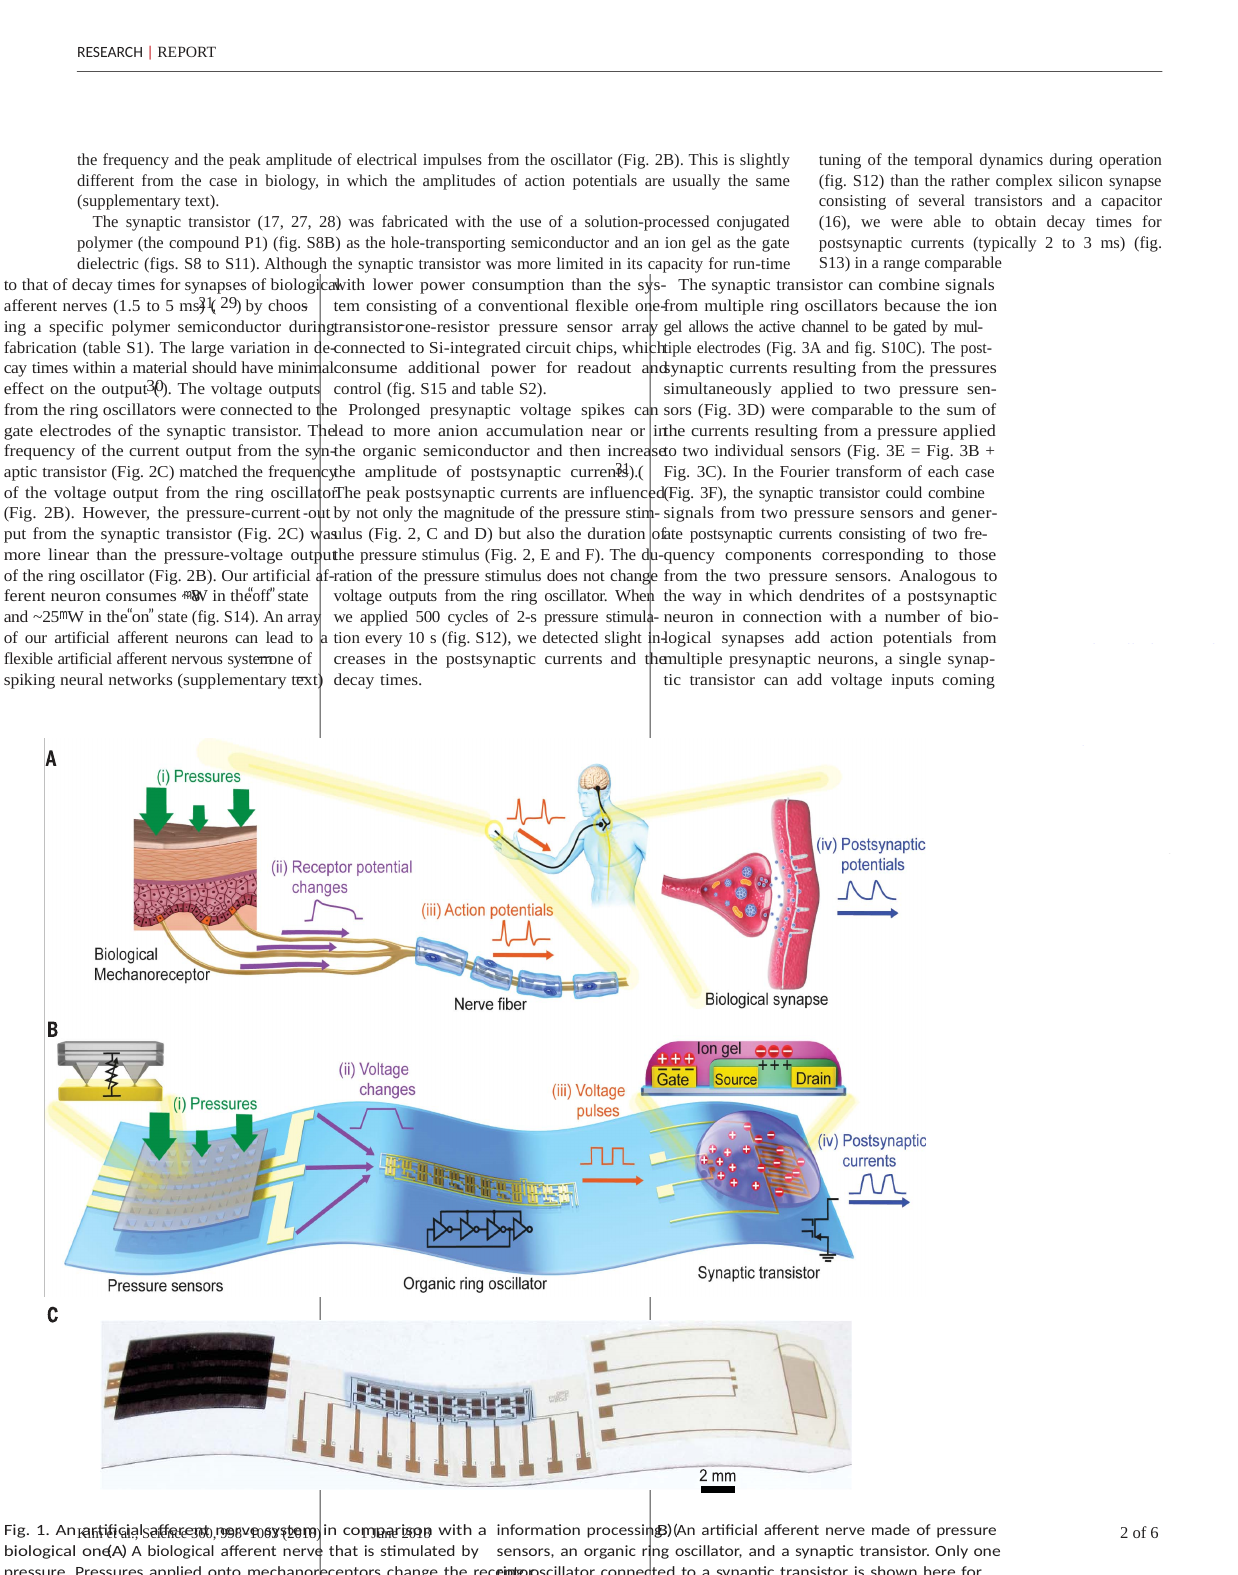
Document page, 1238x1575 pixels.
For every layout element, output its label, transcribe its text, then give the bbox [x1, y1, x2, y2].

picture [44, 274, 926, 1575]
picture [76, 58, 1163, 85]
text The synaptic transistor (17, 27, 28) was fabricated with the use of a solution-processed conjugated polymer (the compound P1) (fig. S8B) as the hole-transporting semiconductor and an ion gel as the gate dielectric (figs. S8 to S11). Although the synaptic transistor was more limited in its capacity for run-time tuning of the temporal dynamics during operation (fig. S12) than the rather complex silicon synapse consisting of several transistors and a capacitor (16), we were able to obtain decay times for postsynaptic currents (typically 2 to 3 ms) (fig. S13) in a range comparable [819, 150, 1162, 272]
text The synaptic transistor (17, 27, 28) was fabricated with the use of a solution-processed conjugated polymer (the compound P1) (fig. S8B) as the hole-transporting semiconductor and an ion gel as the gate dielectric (figs. S8 to S11). Although the synaptic transistor was more limited in its capacity for run-time tuning of the temporal dynamics during operation (fig. S12) than the rather complex silicon synapse consisting of several transistors and a capacitor (16), we were able to obtain decay times for postsynaptic currents (typically 2 to 3 ms) (fig. S13) in a range comparable [77, 212, 791, 273]
